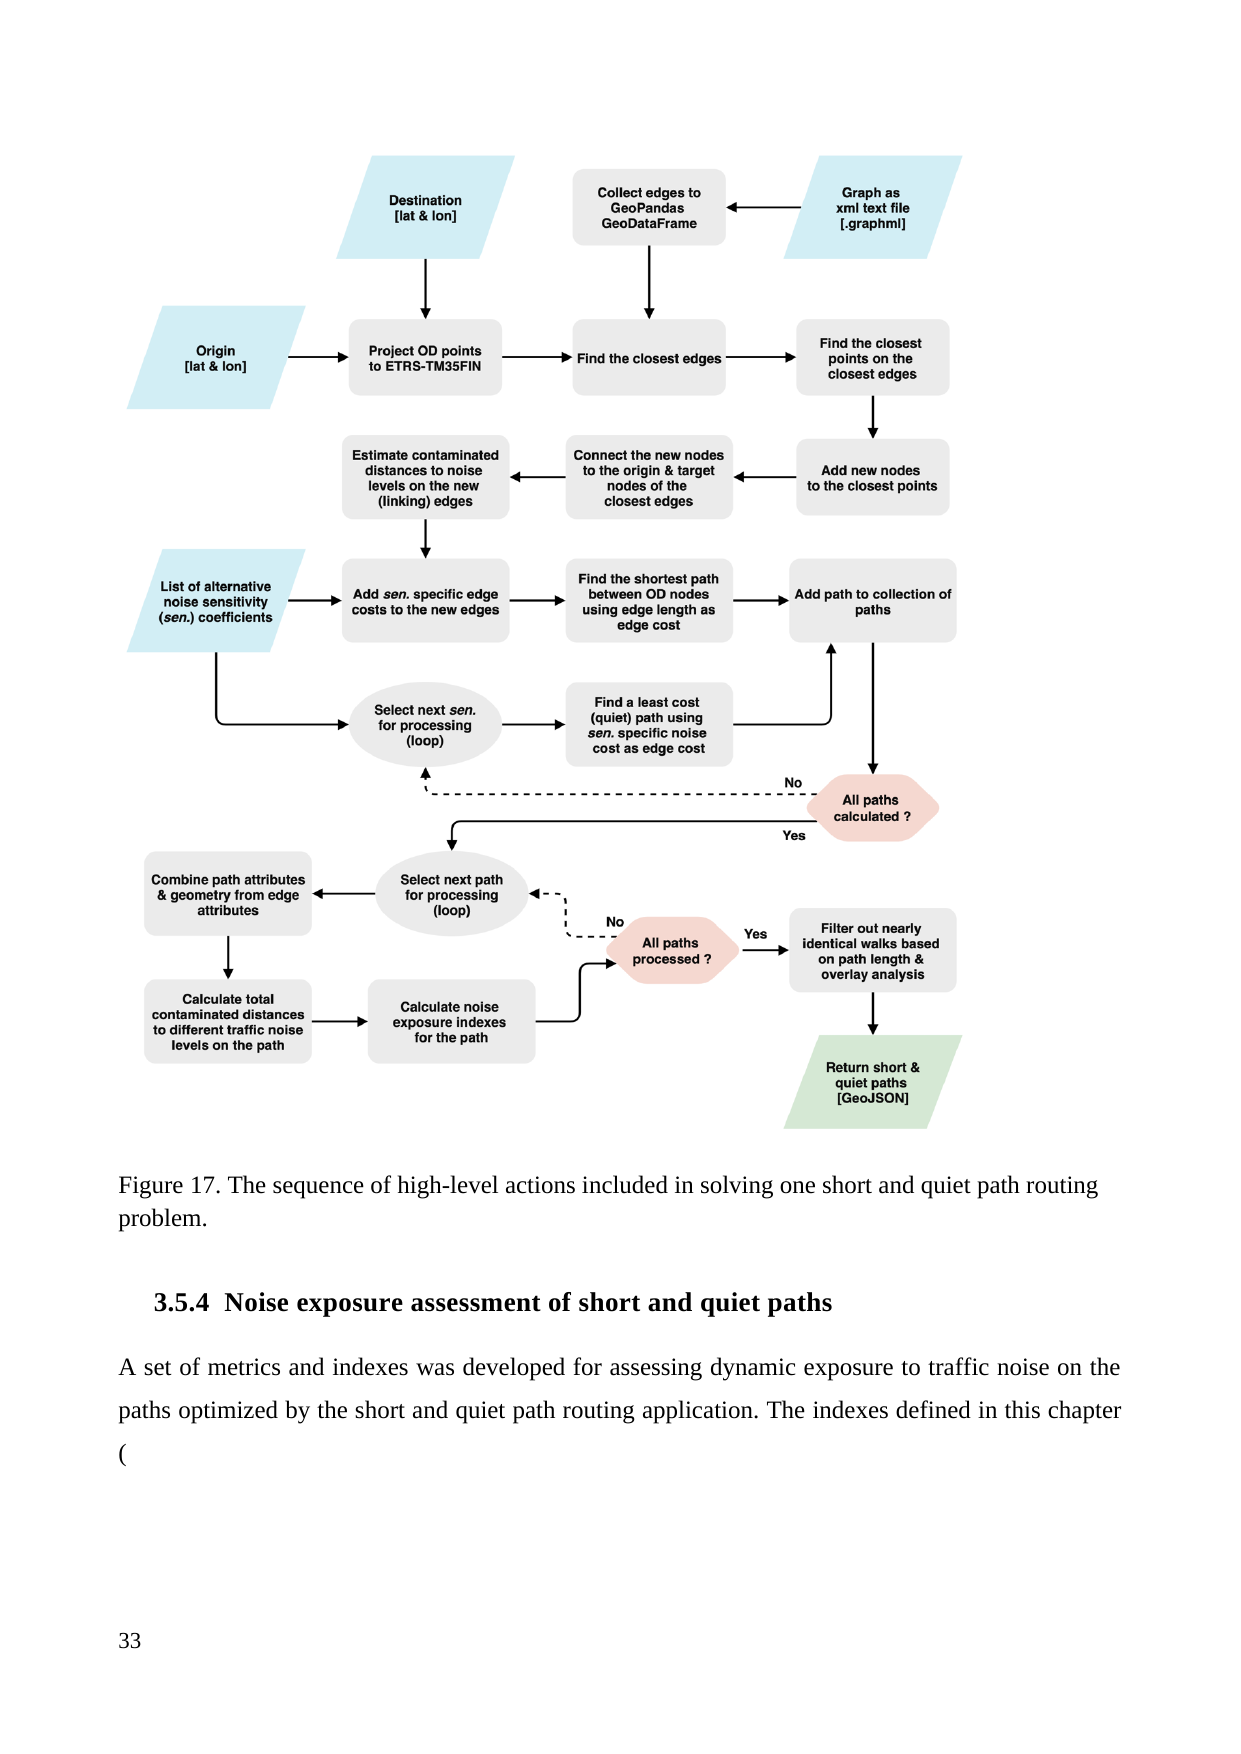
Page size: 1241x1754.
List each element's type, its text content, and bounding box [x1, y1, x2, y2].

text Figure 17. The sequence of high-level actions included in solving one short and quiet path routing problem. [118, 1170, 1122, 1232]
picture [118, 147, 971, 1137]
text A set of metrics and indexes was developed for assessing dynamic exposure to traffic noise on the paths optimized by the short and quiet path routing application. The indexes defined in this chapter ( [118, 1352, 1122, 1467]
subtitle Noise exposure assessment of short and quiet paths [118, 1286, 1122, 1317]
